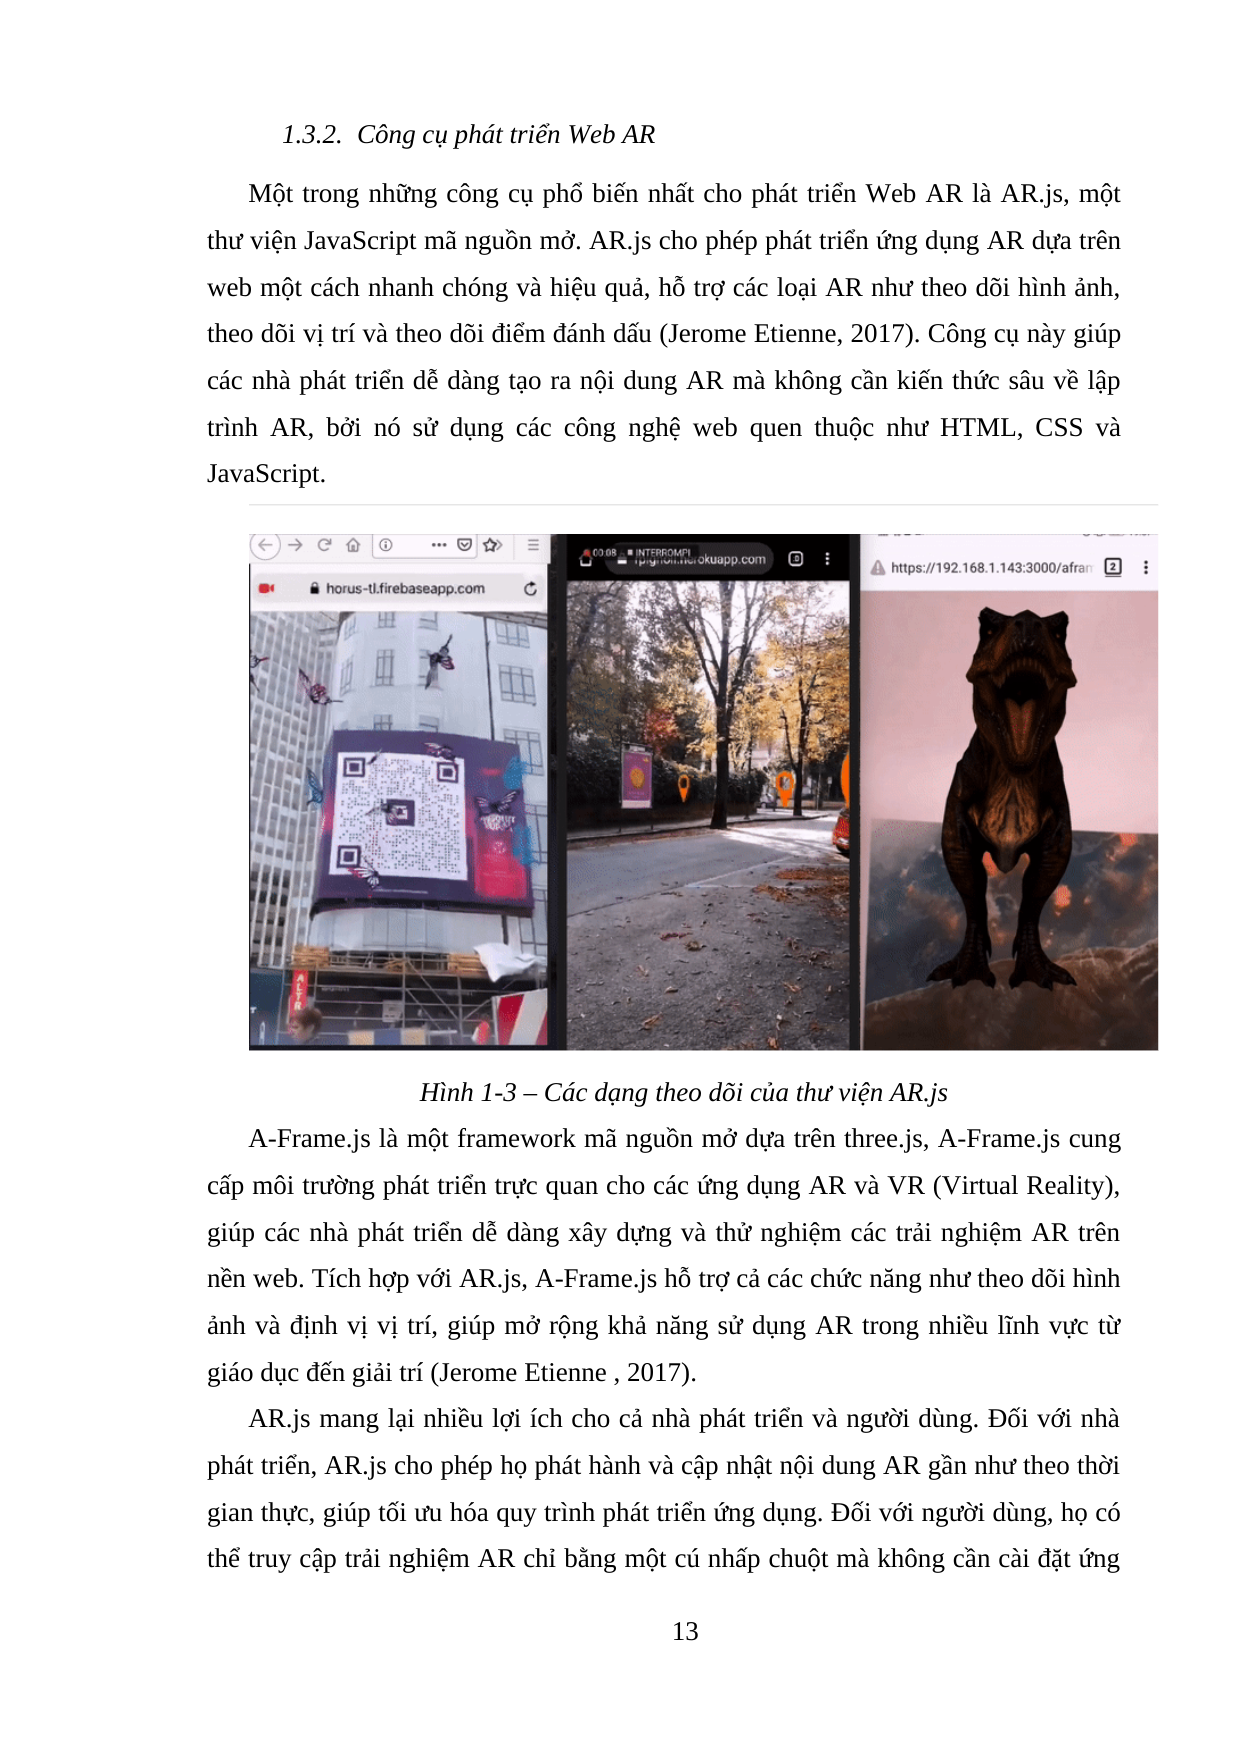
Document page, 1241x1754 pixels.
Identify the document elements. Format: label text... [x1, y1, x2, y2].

text A-Frame.js là một framework mã nguồn mở dựa trên three.js, A-Frame.js cung cấp môi trường phát triển trực quan cho các ứng dụng AR và VR (Virtual Reality), giúp các nhà phát triển dễ dàng xây dựng và thử nghiệm các trải nghiệm AR trên nền web. Tích hợp với AR.js, A-Frame.js hỗ trợ cả các chức năng như theo dõi hình ảnh và định vị vị trí, giúp mở rộng khả năng sử dụng AR trong nhiều lĩnh vực từ giáo dục đến giải trí (Jerome Etienne , 2017). [207, 1123, 1122, 1387]
picture [248, 503, 1164, 1061]
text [207, 1403, 1122, 1574]
text Một trong những công cụ phổ biến nhất cho phát triển Web AR là AR.js, một thư viện JavaScript mã nguồn mở. AR.js cho phép phát triển ứng dụng AR dựa trên web một cách nhanh chóng và hiệu quả, hỗ trợ các loại AR như theo dõi hình ảnh, theo dõi vị trí và theo dõi điểm đánh dấu (Jerome Etienne, 2017). Công cụ này giúp các nhà phát triển dễ dàng tạo ra nội dung AR mà không cần kiến thức sâu về lập trình AR, bởi nó sử dụng các công nghệ web quen thuộc như HTML, CSS và JavaScript. [207, 177, 1122, 488]
subtitle Công cụ phát triển Web AR [282, 118, 1122, 149]
text Hình 1-3 – Các dạng theo dõi của thư viện AR.js [207, 1076, 1122, 1107]
